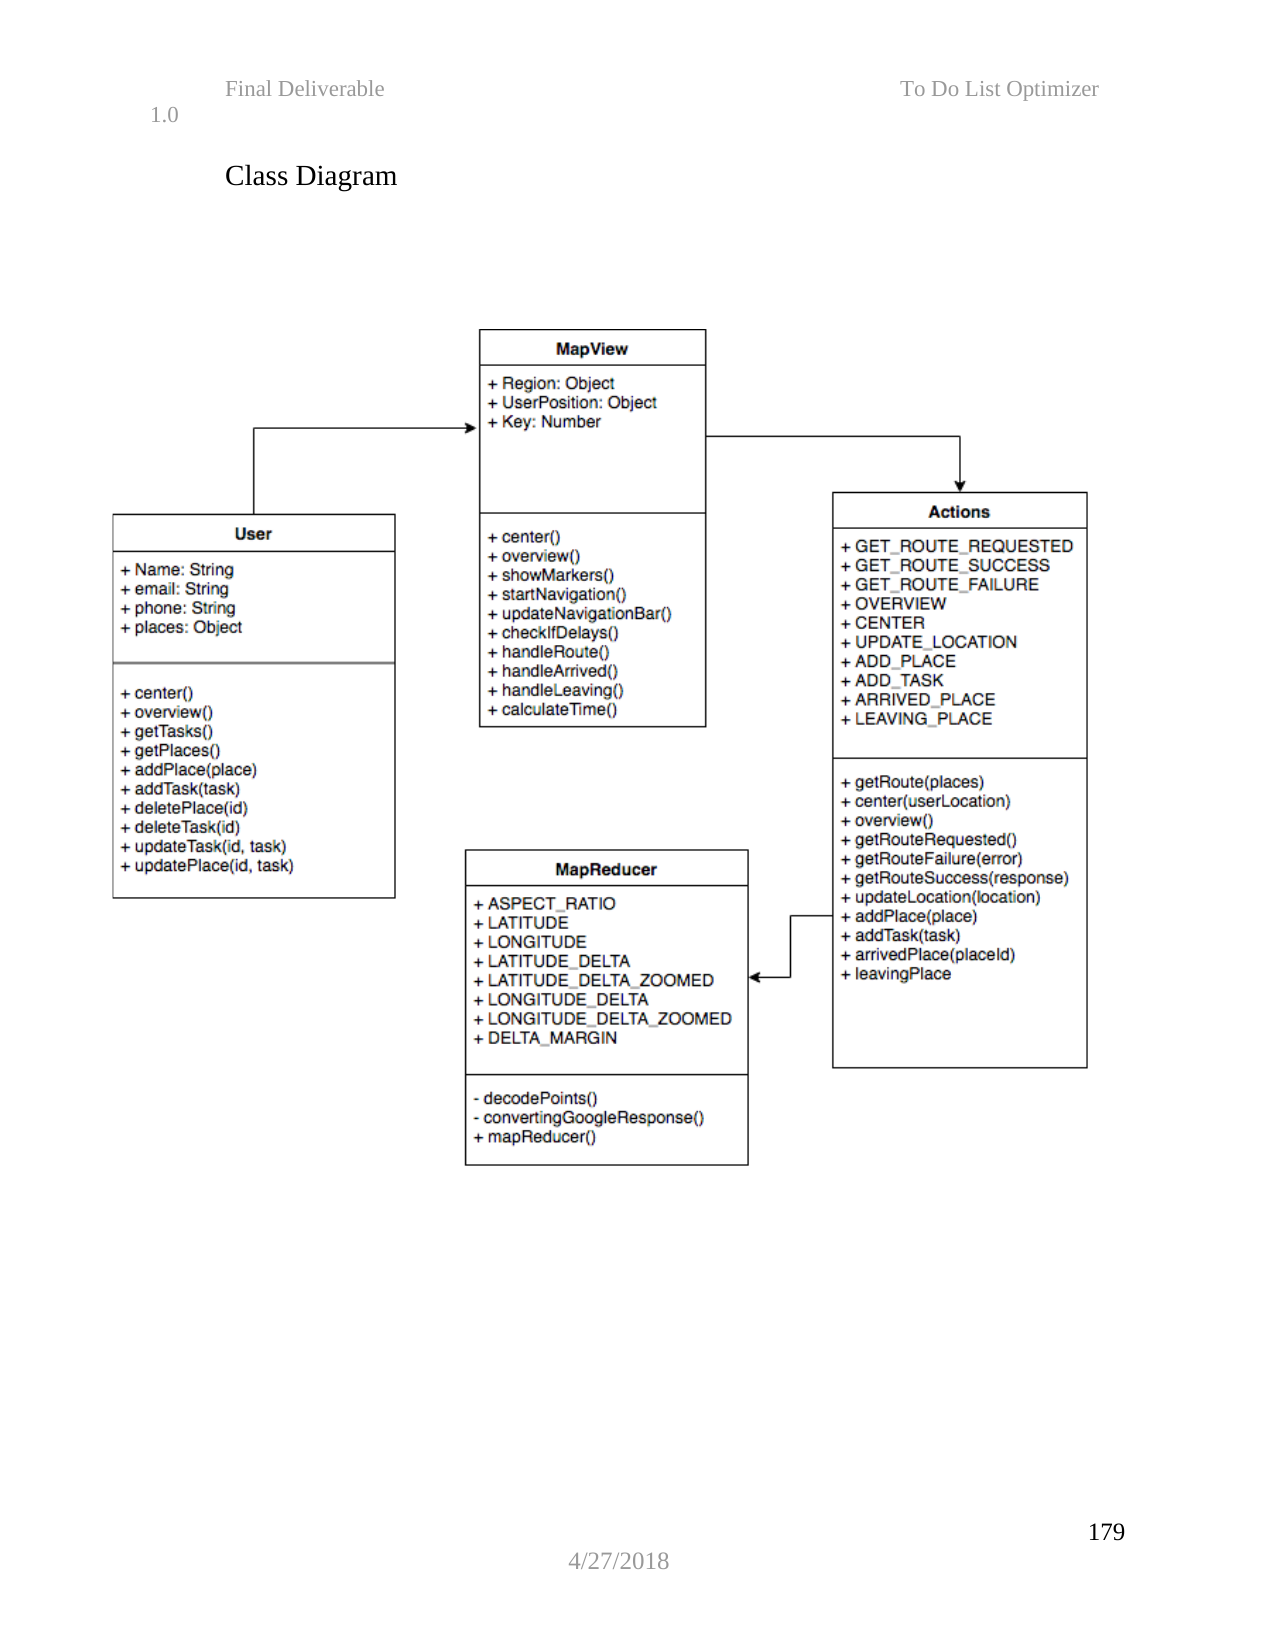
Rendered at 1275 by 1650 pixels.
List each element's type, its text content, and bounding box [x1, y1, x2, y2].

picture [112, 329, 1088, 1170]
title Class Diagram [150, 158, 1125, 192]
